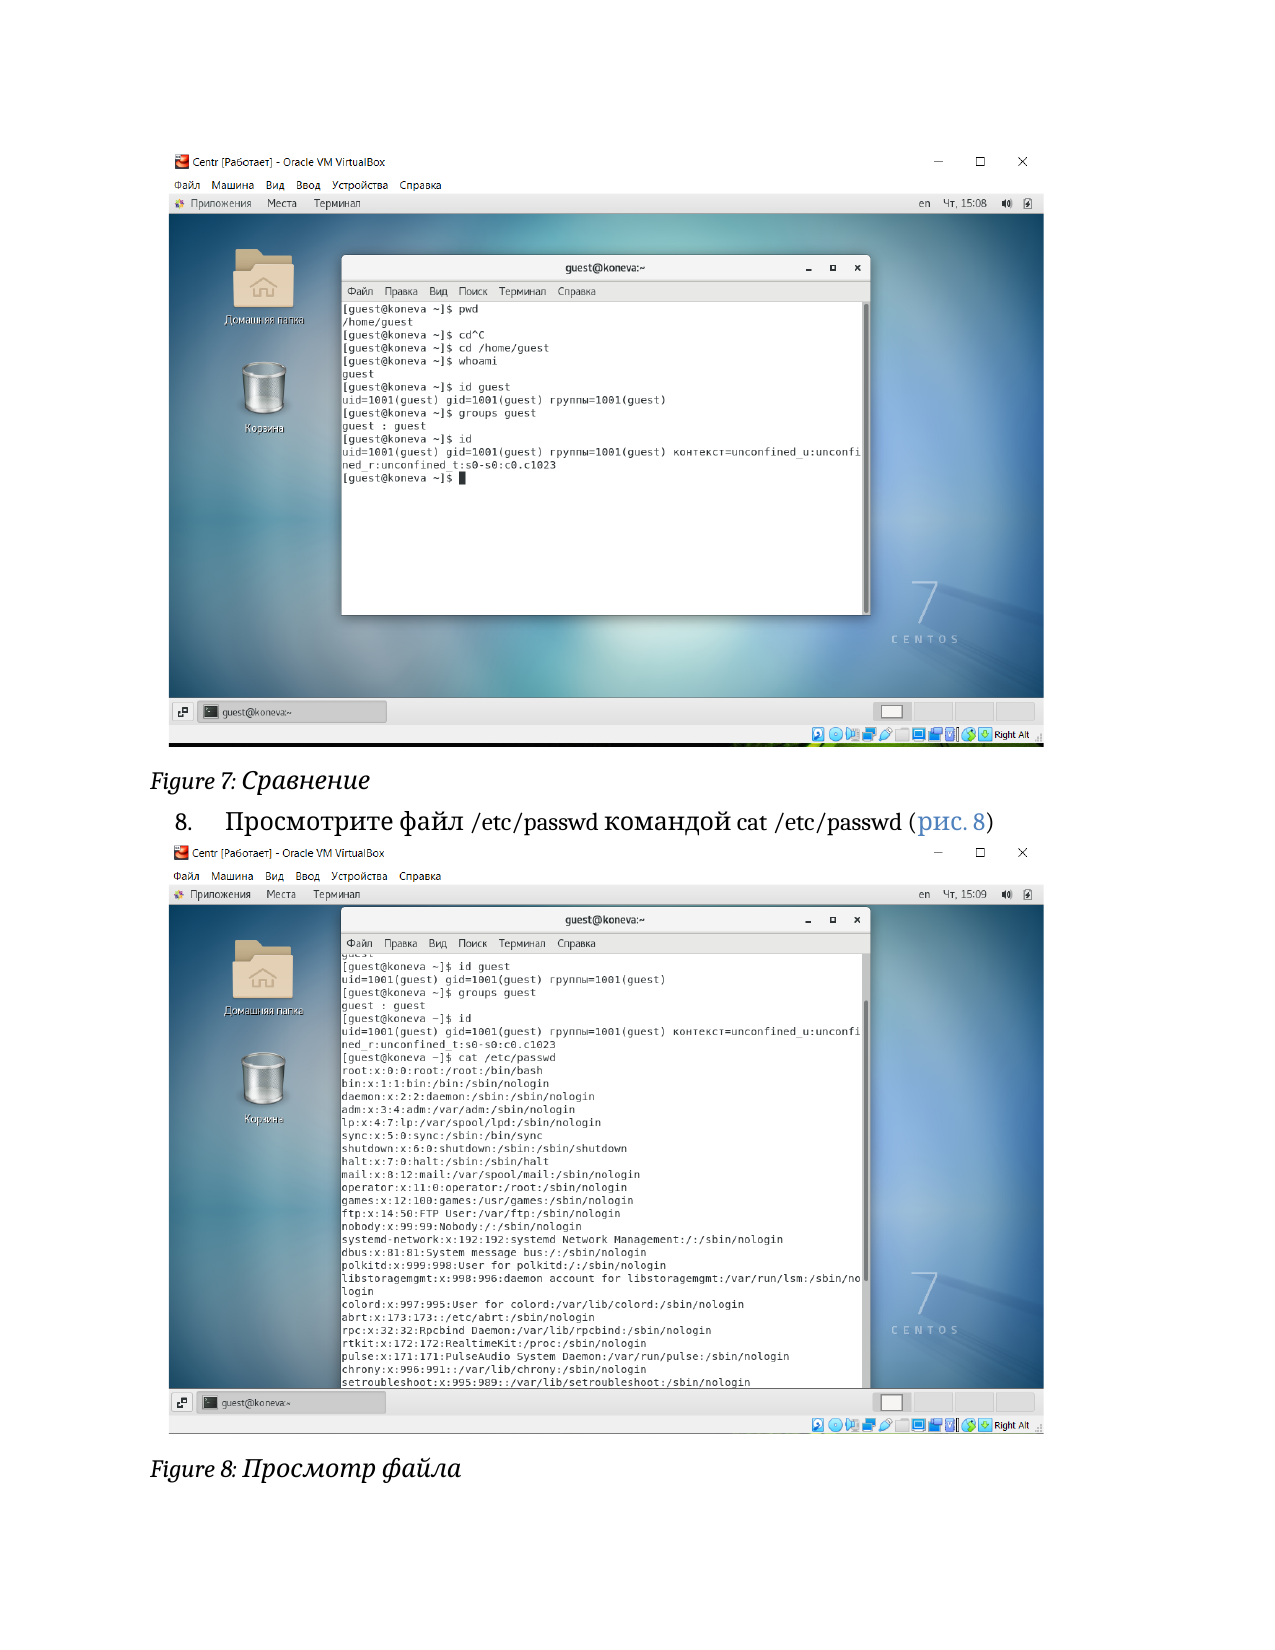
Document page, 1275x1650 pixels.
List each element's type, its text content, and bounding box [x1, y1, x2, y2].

list Просмотрите файл /etc/passwd командой cat /etc/passwd (рис. 8) [175, 808, 1125, 837]
picture [168, 150, 1044, 747]
picture [168, 840, 1044, 1434]
text Figure 7: Сравнение [150, 767, 1125, 796]
text Figure 8: Просмотр файла [150, 1455, 1125, 1484]
